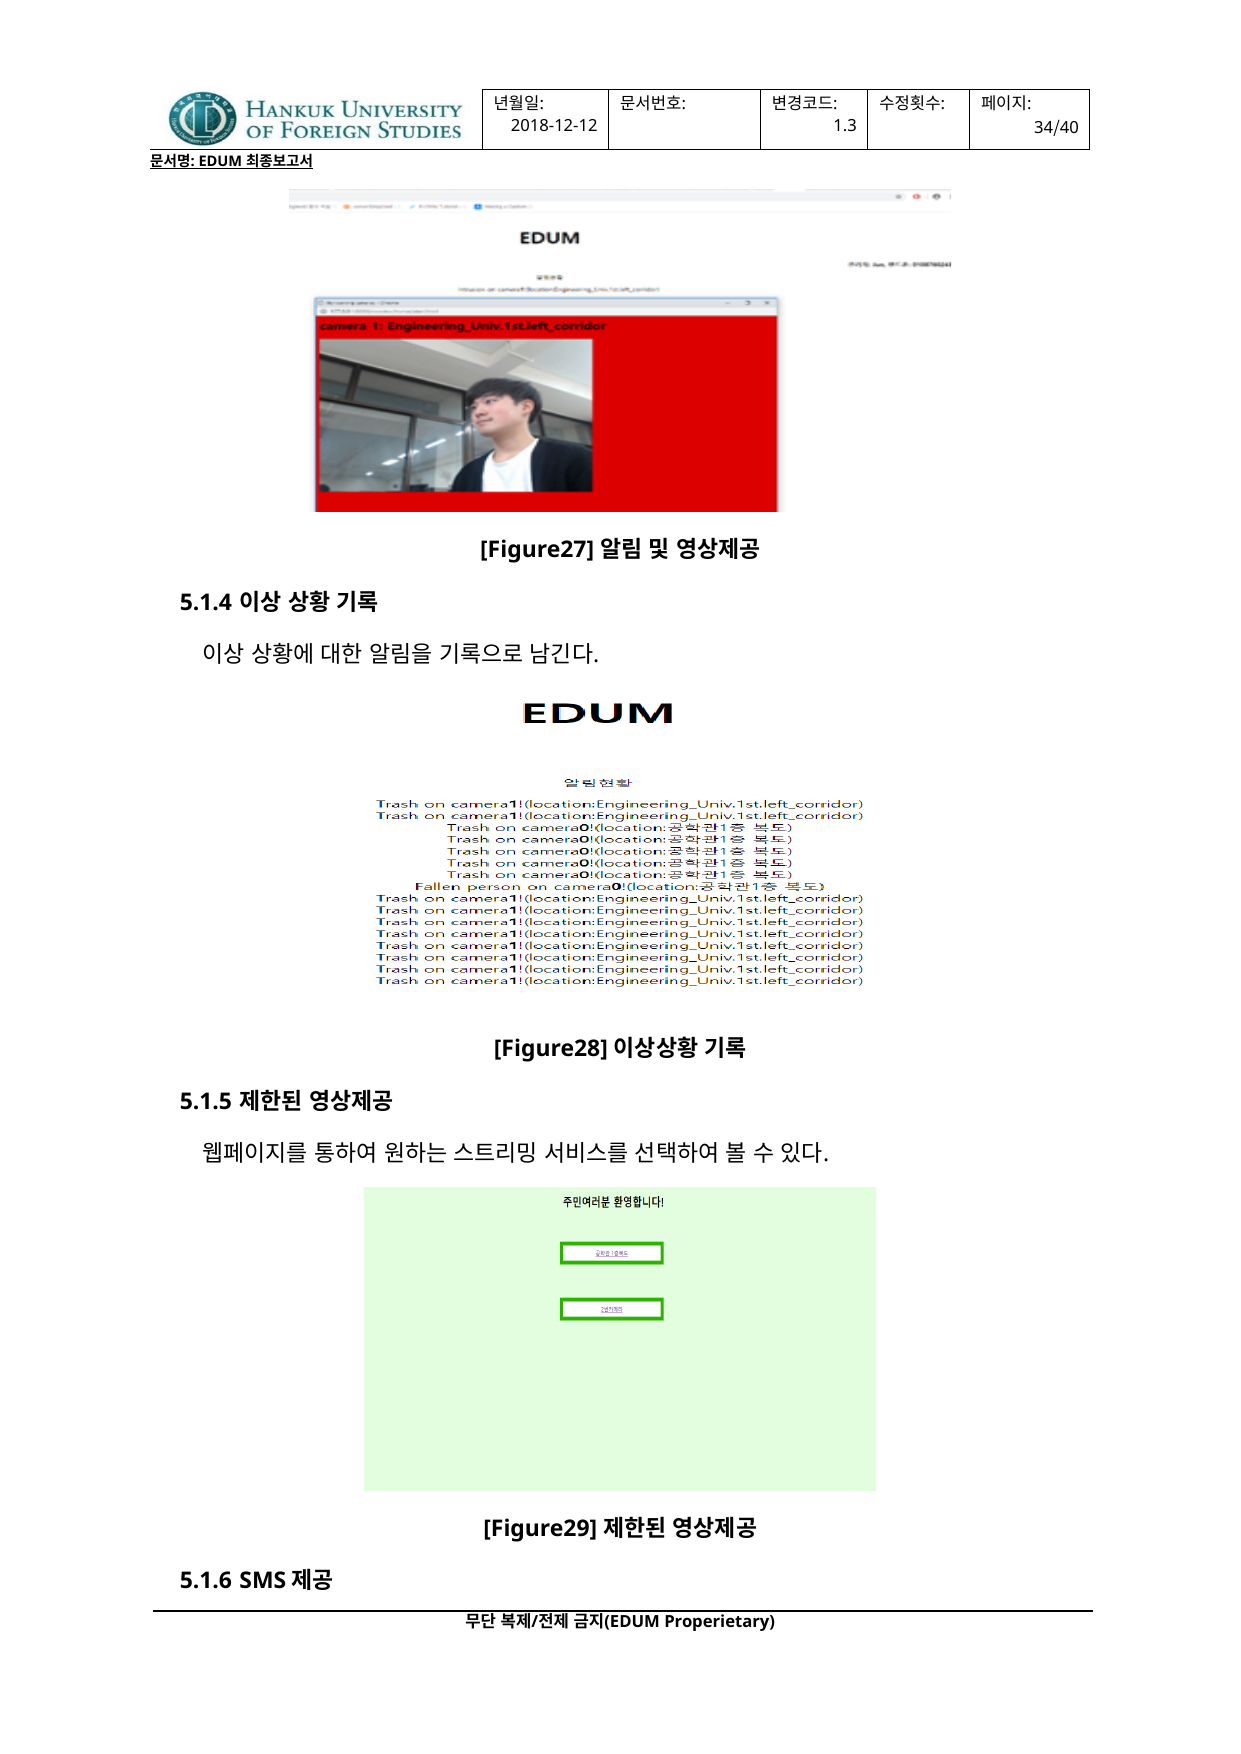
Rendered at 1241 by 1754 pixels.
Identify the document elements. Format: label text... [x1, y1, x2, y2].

list 제한된 영상제공 [179, 1083, 1090, 1116]
picture [310, 688, 930, 1012]
text 웹페이지를 통하여 원하는 스트리밍 서비스를 선택하여 볼 수 있다. [179, 1135, 1090, 1169]
picture [363, 1187, 877, 1491]
text [Figure28] 이상상황 기록 [150, 1030, 1090, 1063]
text 이상 상황에 대한 알림을 기록으로 남긴다. [179, 636, 1090, 669]
picture [161, 89, 470, 149]
text [Figure27] 알림 및 영상제공 [150, 531, 1090, 564]
text [Figure29] 제한된 영상제공 [150, 1509, 1090, 1543]
list 이상 상황 기록 [179, 583, 1090, 617]
picture [289, 189, 952, 512]
list SMS제공 [179, 1562, 1090, 1596]
